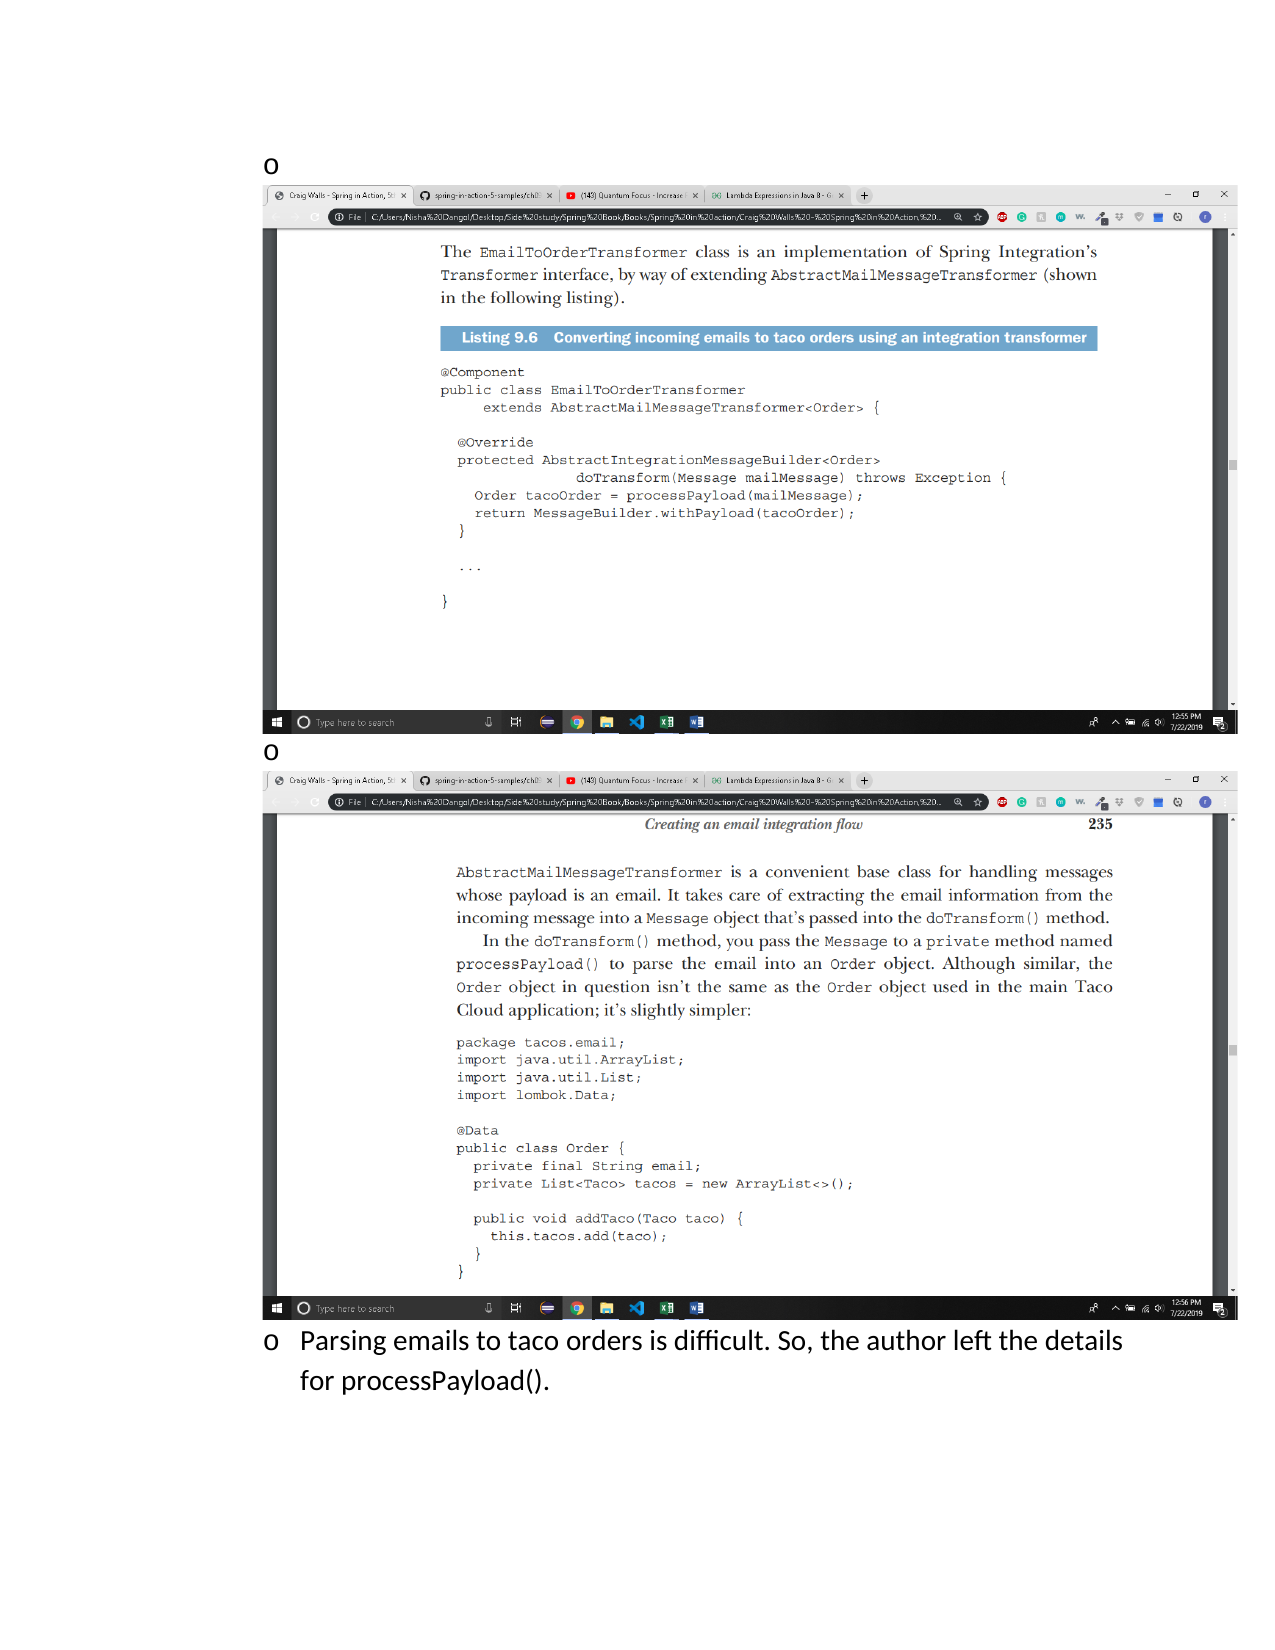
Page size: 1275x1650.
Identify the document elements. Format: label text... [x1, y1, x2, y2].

list Parsing emails to taco orders is difficult. So, the author left the details for processPayload(). [262, 1322, 1125, 1397]
picture [262, 185, 1238, 734]
picture [262, 771, 1238, 1320]
